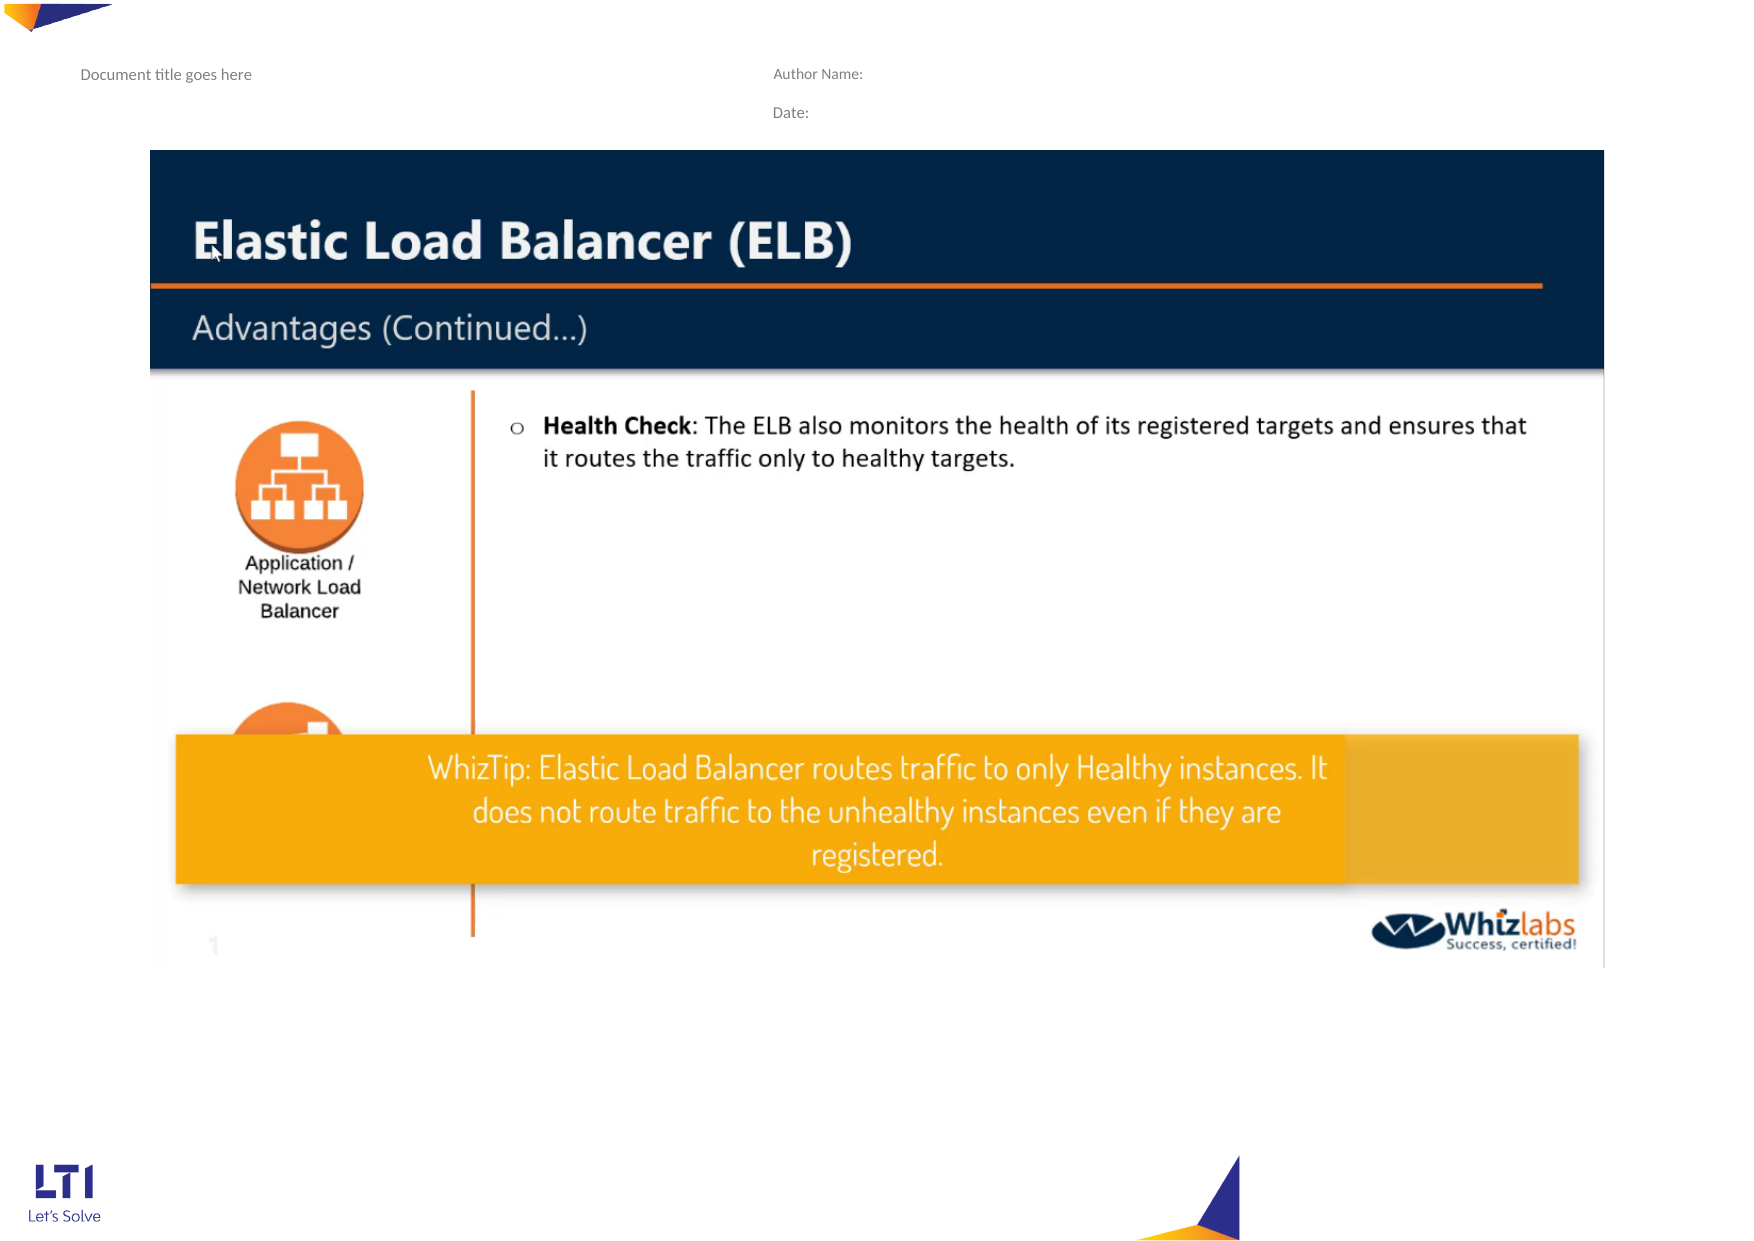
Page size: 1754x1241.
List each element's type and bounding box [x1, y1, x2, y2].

picture [21, 1155, 105, 1226]
picture [1134, 1156, 1241, 1241]
picture [150, 150, 1605, 968]
picture [4, 0, 113, 100]
